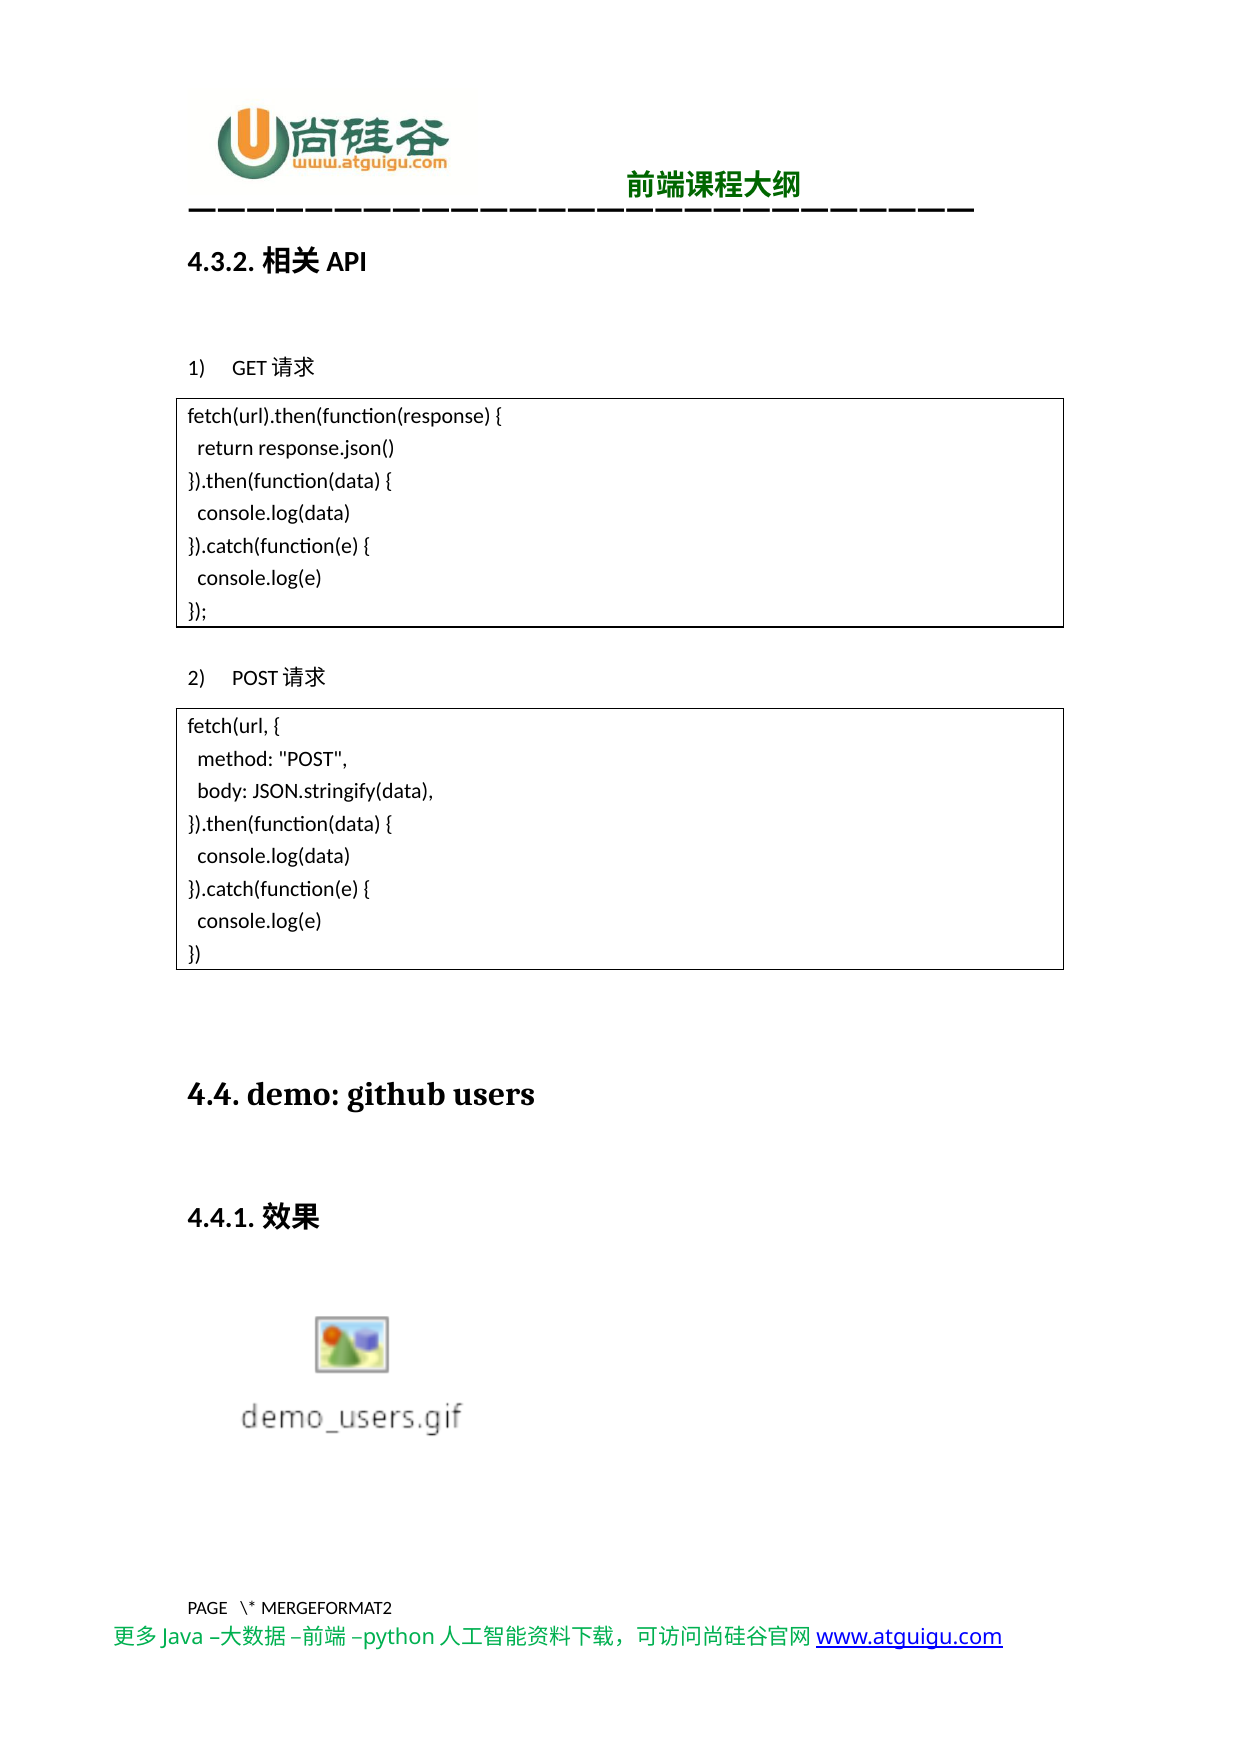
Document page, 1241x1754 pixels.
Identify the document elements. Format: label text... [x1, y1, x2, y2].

table_header fetch(url, { method: "POST", body: JSON.stringify(data), }).then(function(data) { console.log(data) }).catch(function(e) { console.log(e) }) [177, 709, 1063, 969]
table_header fetch(url).then(function(response) { return response.json() }).then(function(data) { console.log(data) }).catch(function(e) { console.log(e) }); [177, 399, 1063, 626]
subtitle 4.3.2. 相关API [187, 227, 1053, 292]
subtitle 4.4. demo: github users [187, 1062, 1053, 1127]
subtitle 4.4.1. 效果 [187, 1182, 1053, 1247]
list POST请求 [187, 660, 1053, 692]
list GET请求 [187, 349, 1053, 382]
picture [187, 88, 479, 195]
